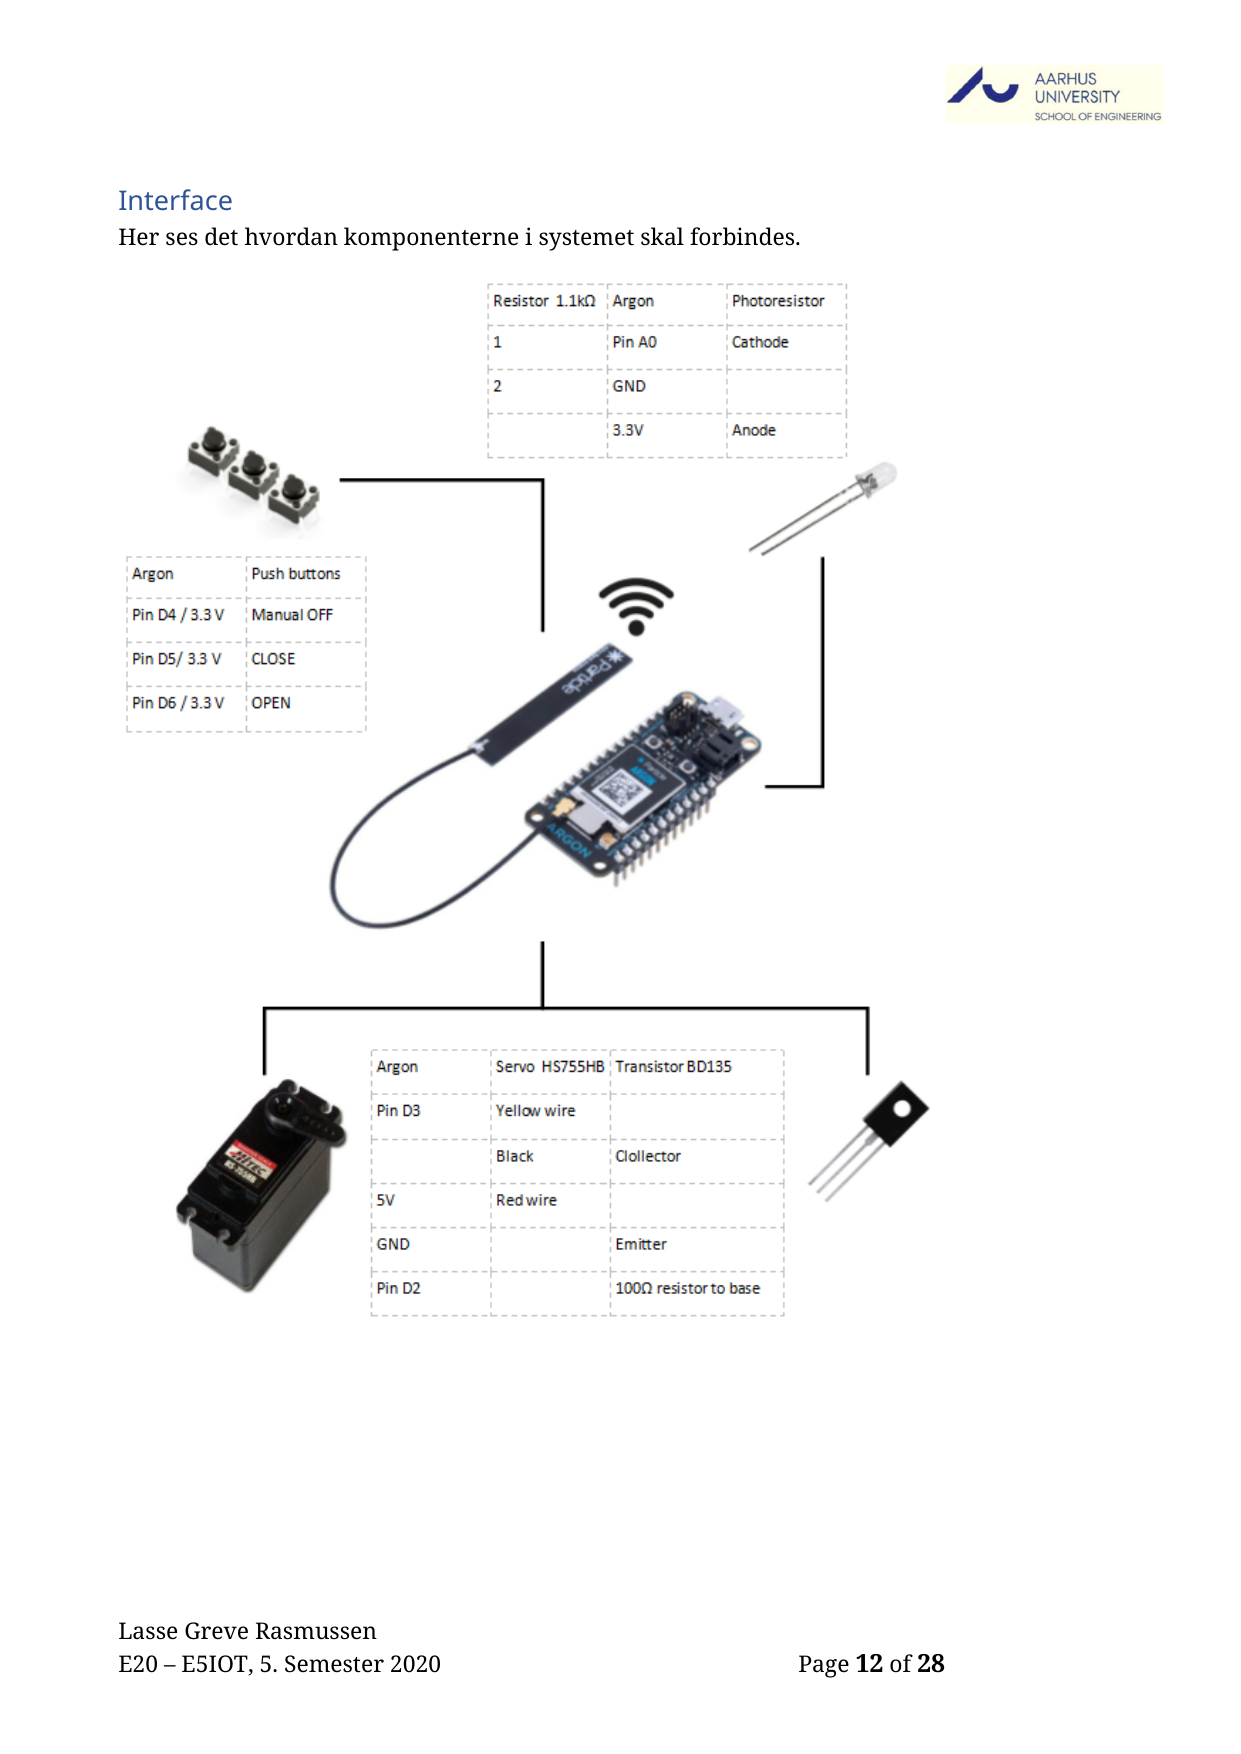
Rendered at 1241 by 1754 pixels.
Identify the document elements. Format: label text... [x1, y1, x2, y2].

picture [944, 46, 1164, 136]
subtitle Interface [118, 181, 945, 218]
picture [118, 271, 944, 1328]
text Her ses det hvordan komponenterne i systemet skal forbindes. [118, 221, 945, 252]
